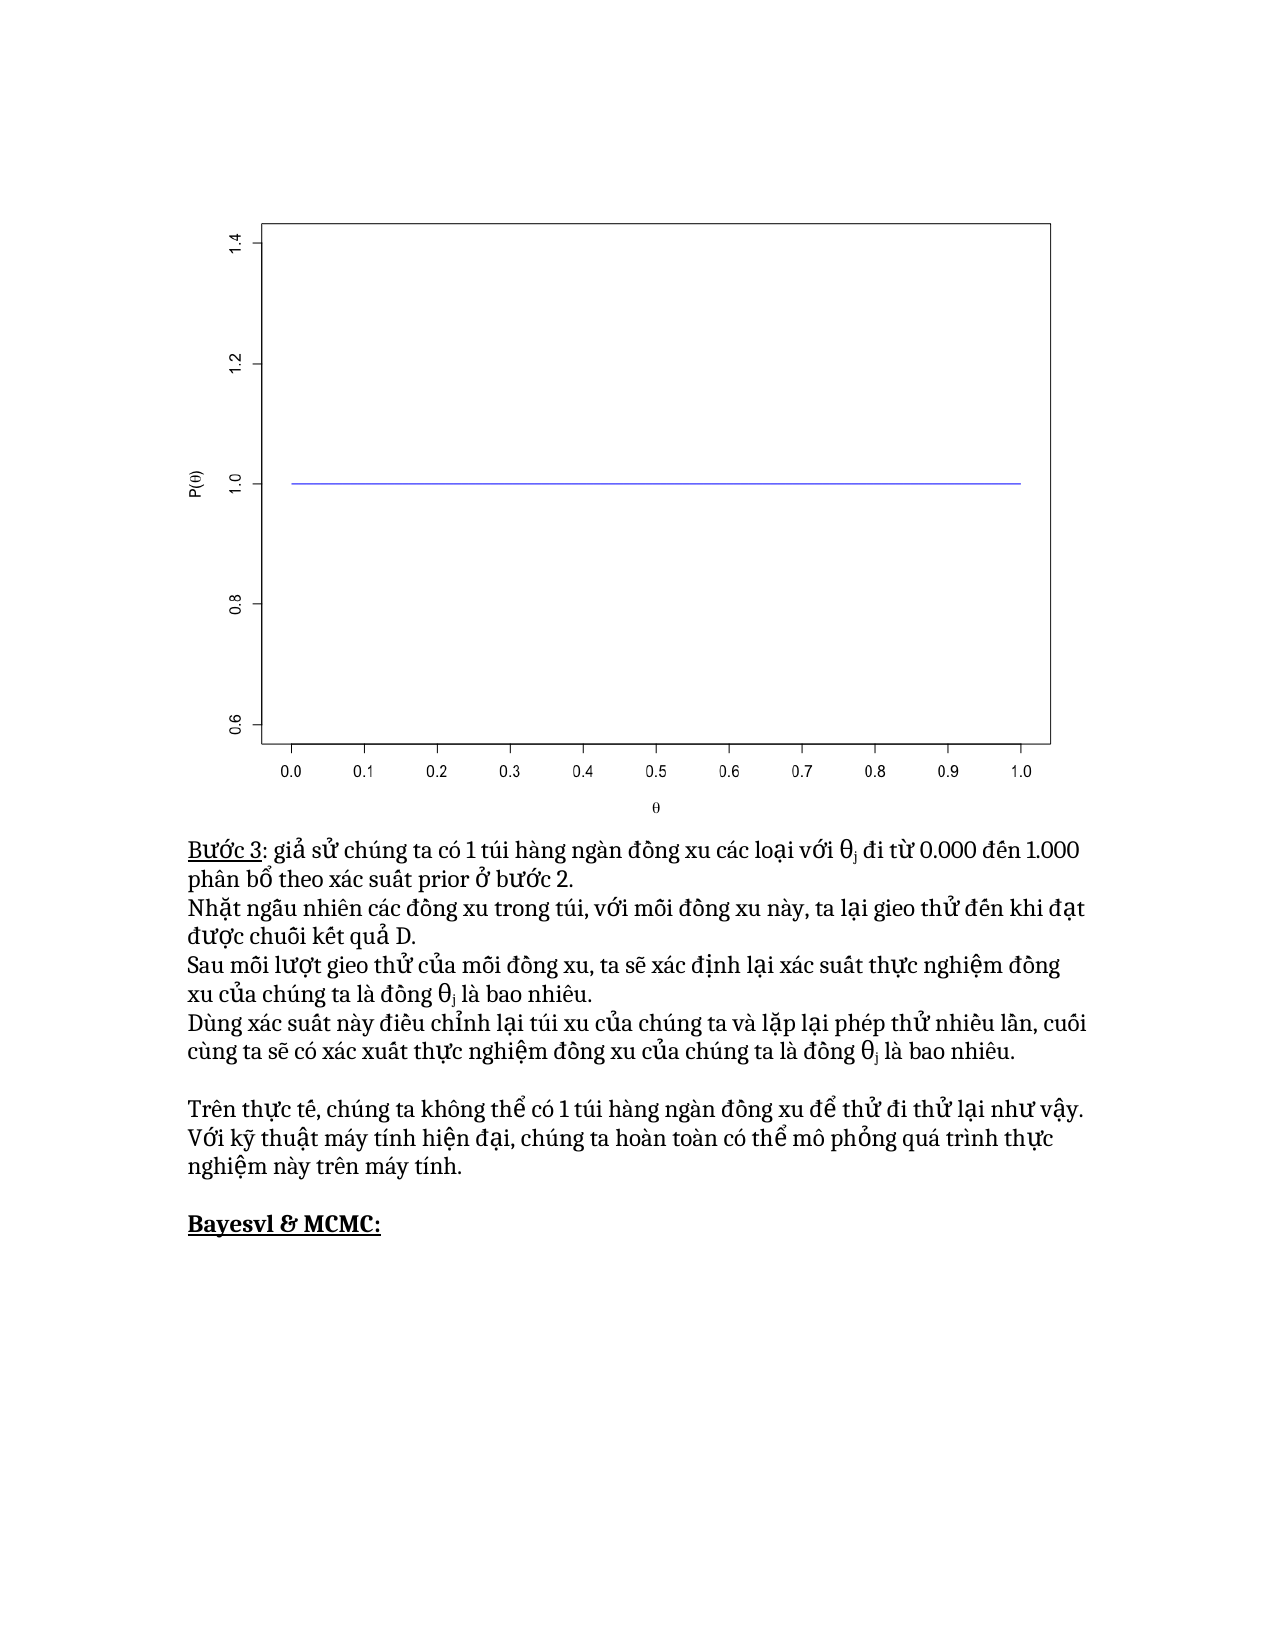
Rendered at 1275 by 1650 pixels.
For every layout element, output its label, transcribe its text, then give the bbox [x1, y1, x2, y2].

text Nhặt ngẫu nhiên các đồng xu trong túi, với mỗi đồng xu này, ta lại gieo thử đến khi đạt được chuỗi kết quả D. [187, 893, 1087, 951]
text Sau mỗi lượt gieo thử của mỗi đồng xu, ta sẽ xác định lại xác suất thực nghiệm đồng xu của chúng ta là đồng θj là bao nhiêu. [187, 951, 1087, 1008]
picture [187, 150, 1088, 836]
text Bước 3: giả sử chúng ta có 1 túi hàng ngàn đồng xu các loại với θj đi từ 0.000 đến 1.000 phân bổ theo xác suất prior ở bước 2. [187, 836, 1087, 893]
text Dùng xác suất này điều chỉnh lại túi xu của chúng ta và lặp lại phép thử nhiều lần, cuối cùng ta sẽ có xác xuất thực nghiệm đồng xu của chúng ta là đồng θj là bao nhiêu. [187, 1008, 1087, 1066]
text Trên thực tế, chúng ta không thể có 1 túi hàng ngàn đồng xu để thử đi thử lại như vậy. Với kỹ thuật máy tính hiện đại, chúng ta hoàn toàn có thể mô phỏng quá trình thực nghiệm này trên máy tính. [187, 1095, 1087, 1181]
text Bayesvl & MCMC: [187, 1210, 1087, 1238]
